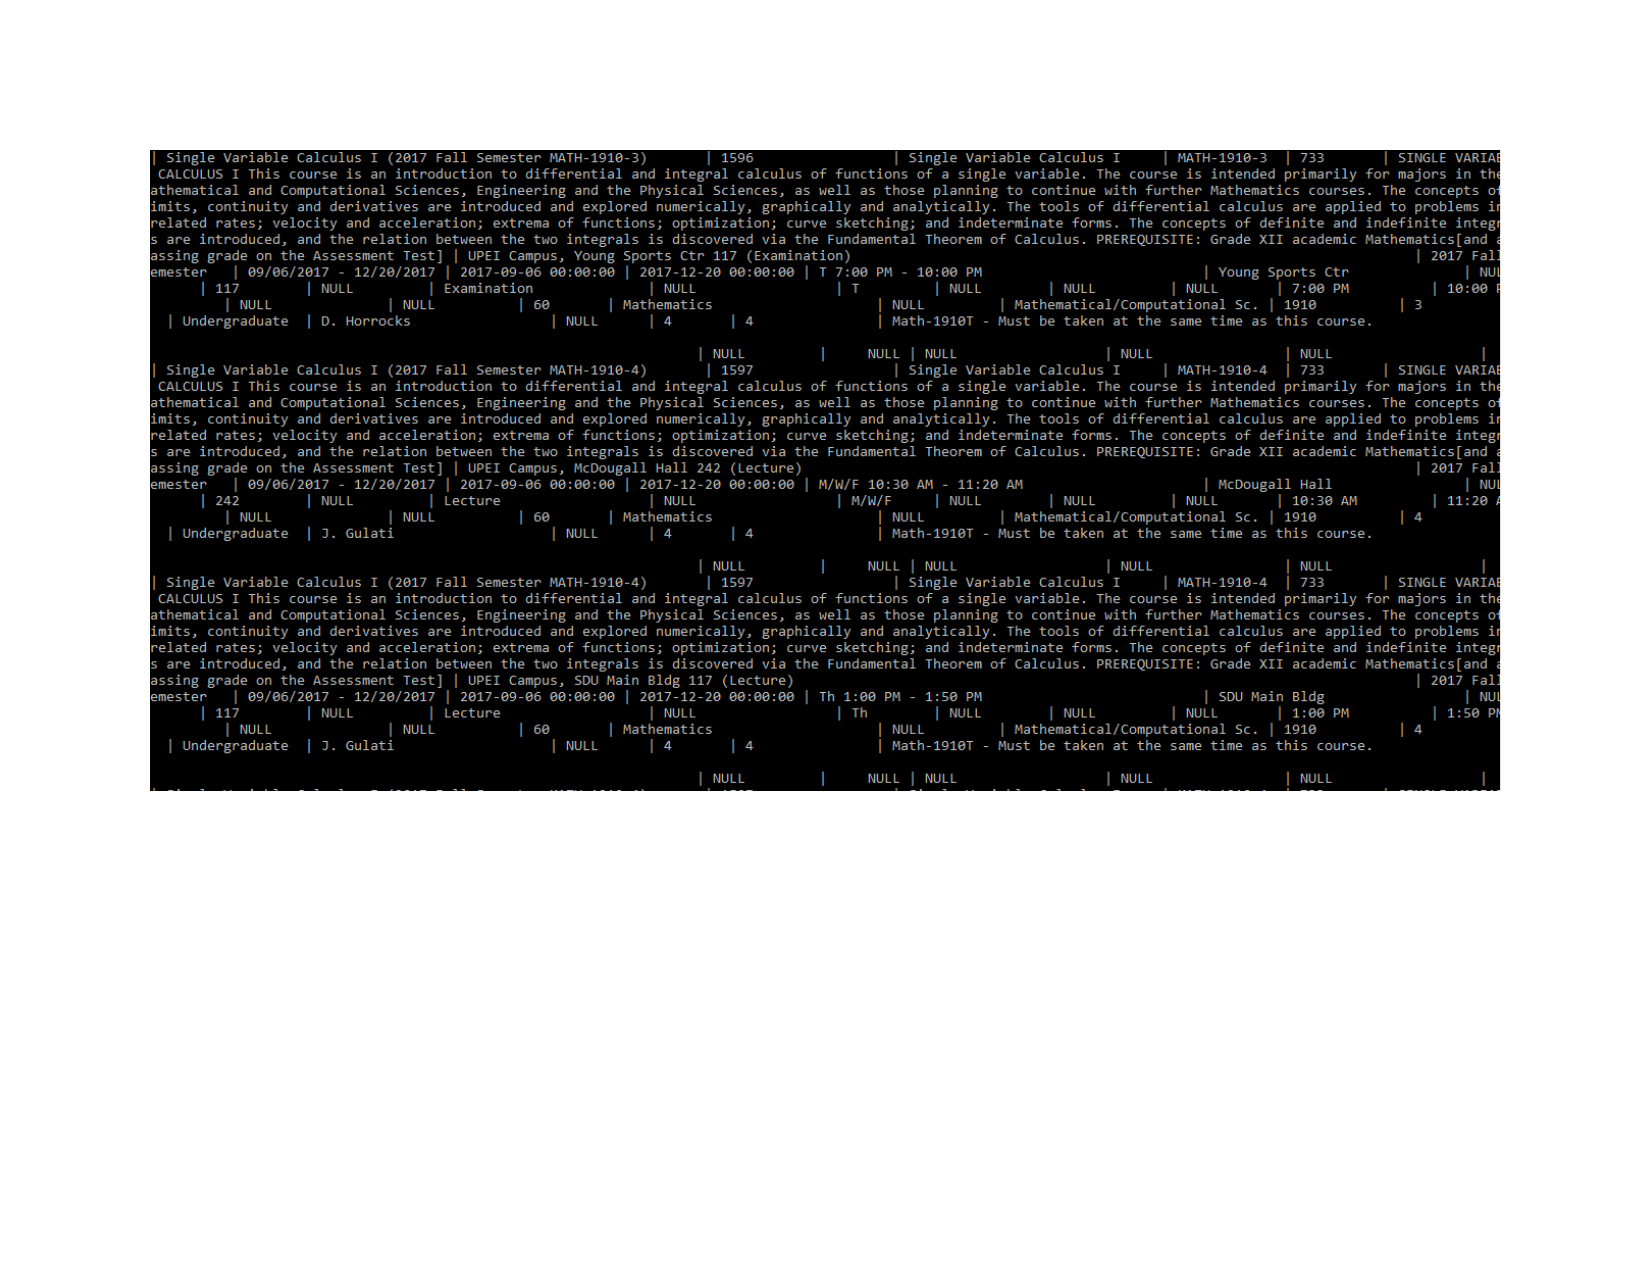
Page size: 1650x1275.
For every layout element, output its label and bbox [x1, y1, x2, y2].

picture [150, 150, 1500, 791]
